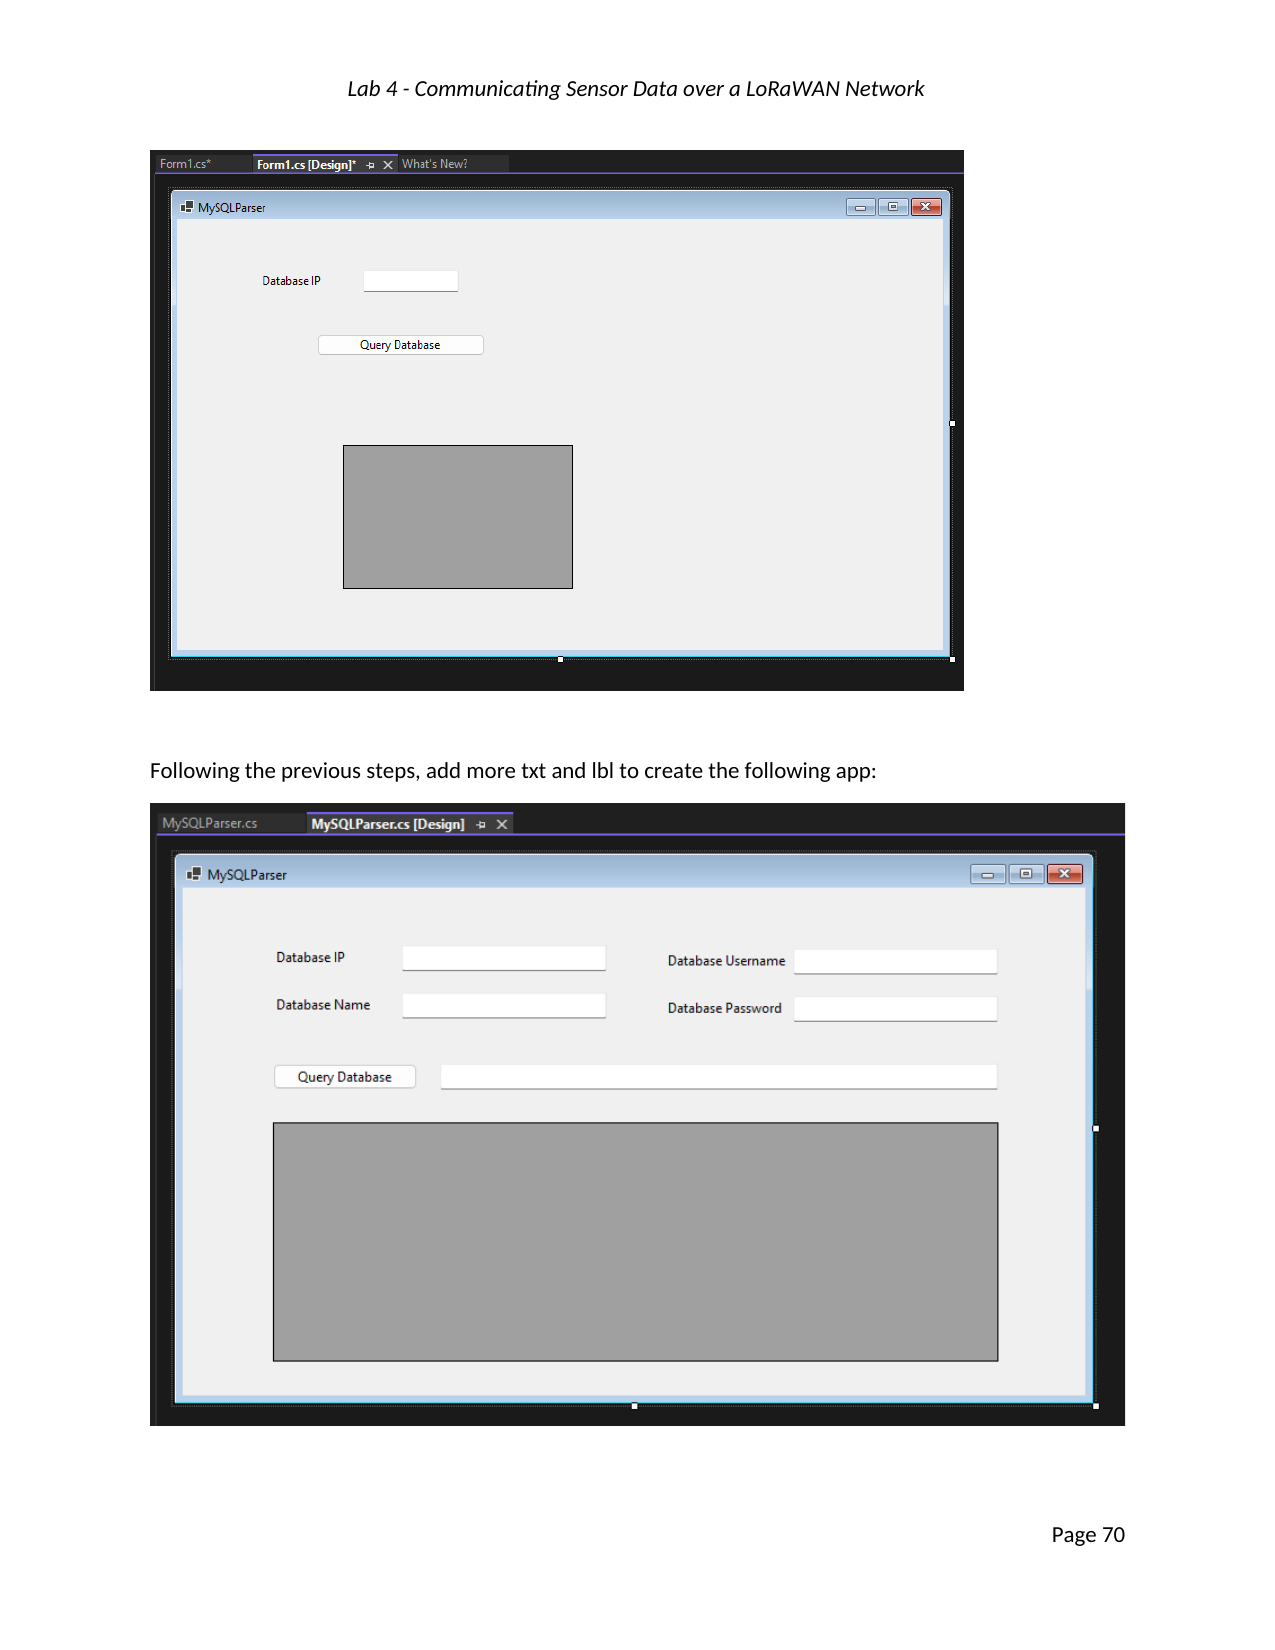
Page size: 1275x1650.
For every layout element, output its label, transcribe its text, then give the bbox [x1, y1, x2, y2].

text Following the previous steps, add more txt and lbl to create the following app: [150, 756, 1125, 784]
picture [150, 150, 964, 691]
picture [150, 803, 1125, 1426]
